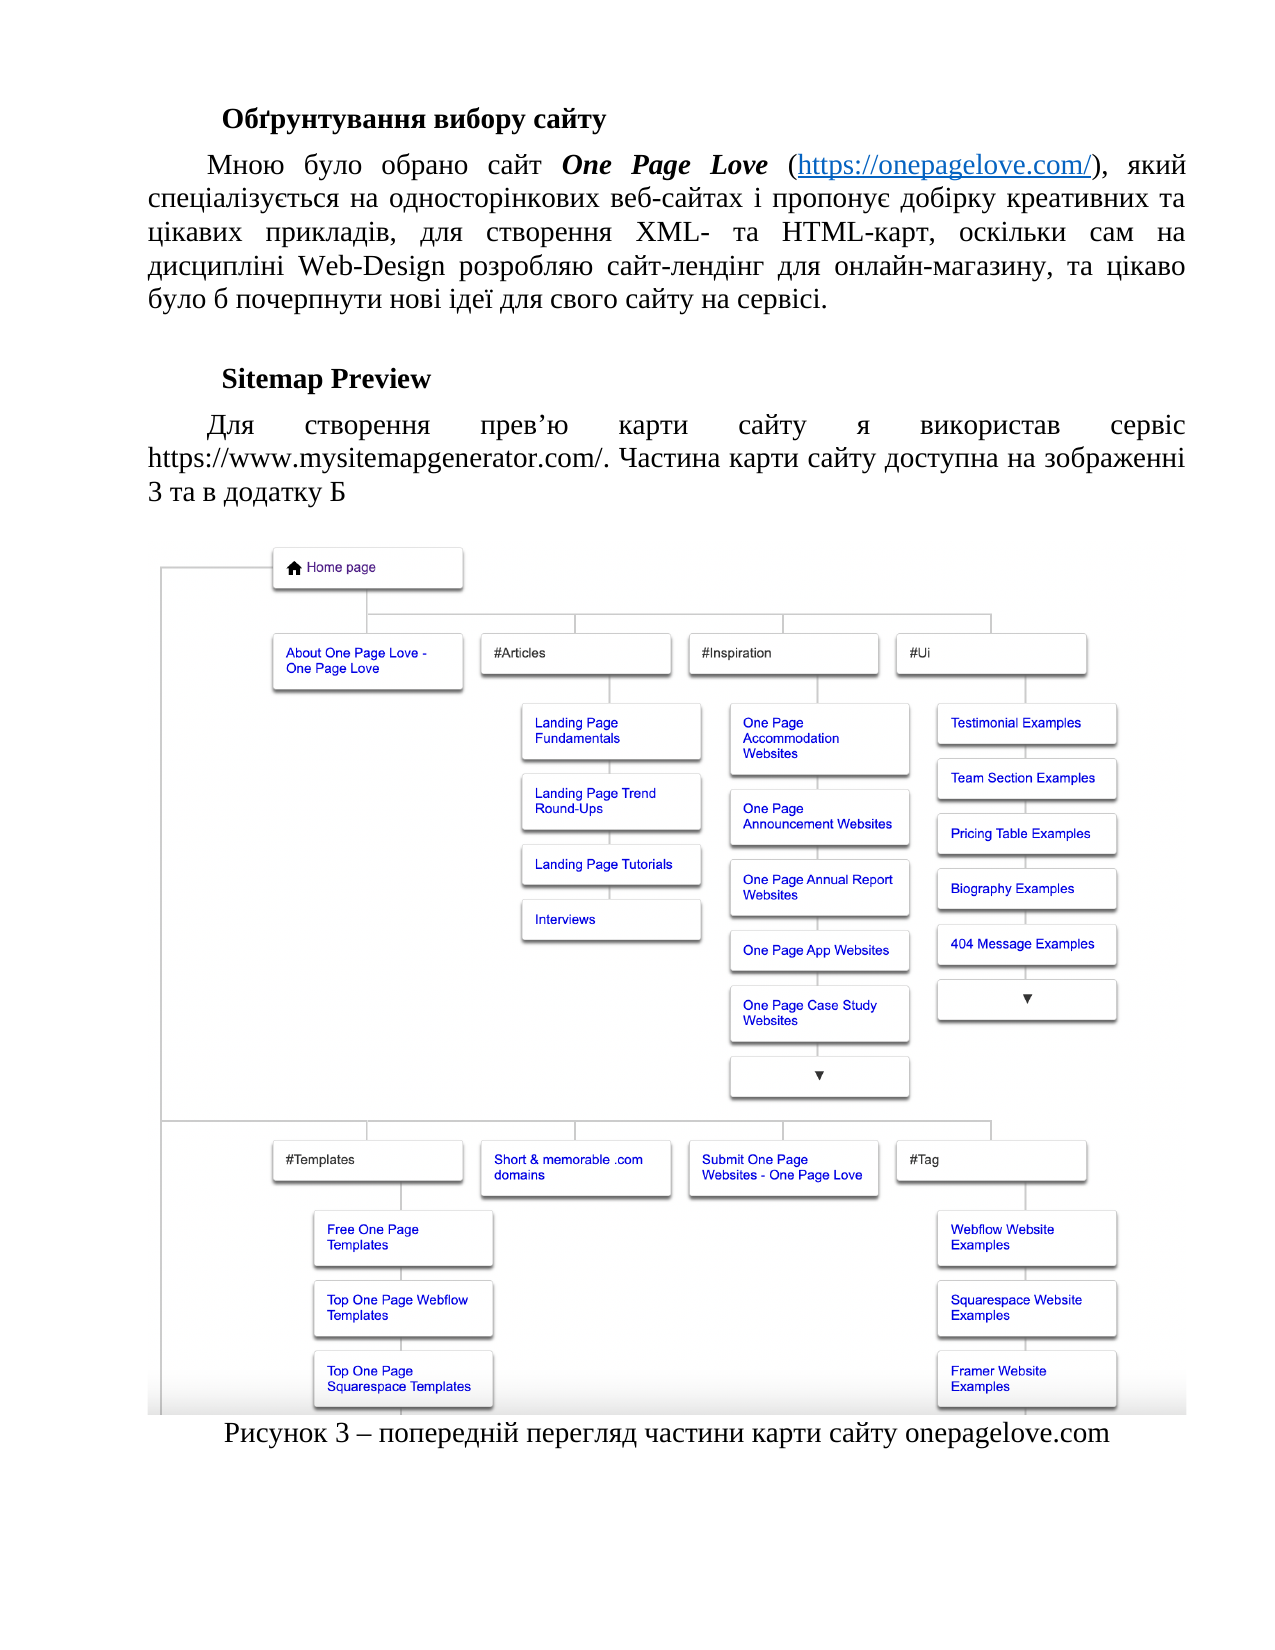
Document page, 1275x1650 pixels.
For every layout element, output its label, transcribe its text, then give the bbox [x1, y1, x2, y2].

text Рисунок 3 – попередній перегляд частини карти сайту onepagelove.com [148, 1415, 1186, 1448]
text Sitemap Preview [148, 361, 1186, 394]
text Обґрунтування вибору сайту [148, 101, 1186, 134]
text Мною було обрано сайт One Page Love (https://onepagelove.com/), який спеціалізується на односторінкових веб-сайтах і пропонує добірку креативних та цікавих прикладів, для створення XML- та HTML-карт, оскільки сам на дисципліні Web-Design розробляю сайт-лендінг для онлайн-магазину, та цікаво було б почерпнути нові ідеї для свого сайту на сервісі. [148, 147, 1186, 315]
picture [147, 541, 1187, 1415]
text Для створення превʼю карти сайту я використав сервіс https://www.mysitemapgenerator.com/. Частина карти сайту доступна на зображенні 3 та в додатку Б [148, 407, 1186, 507]
